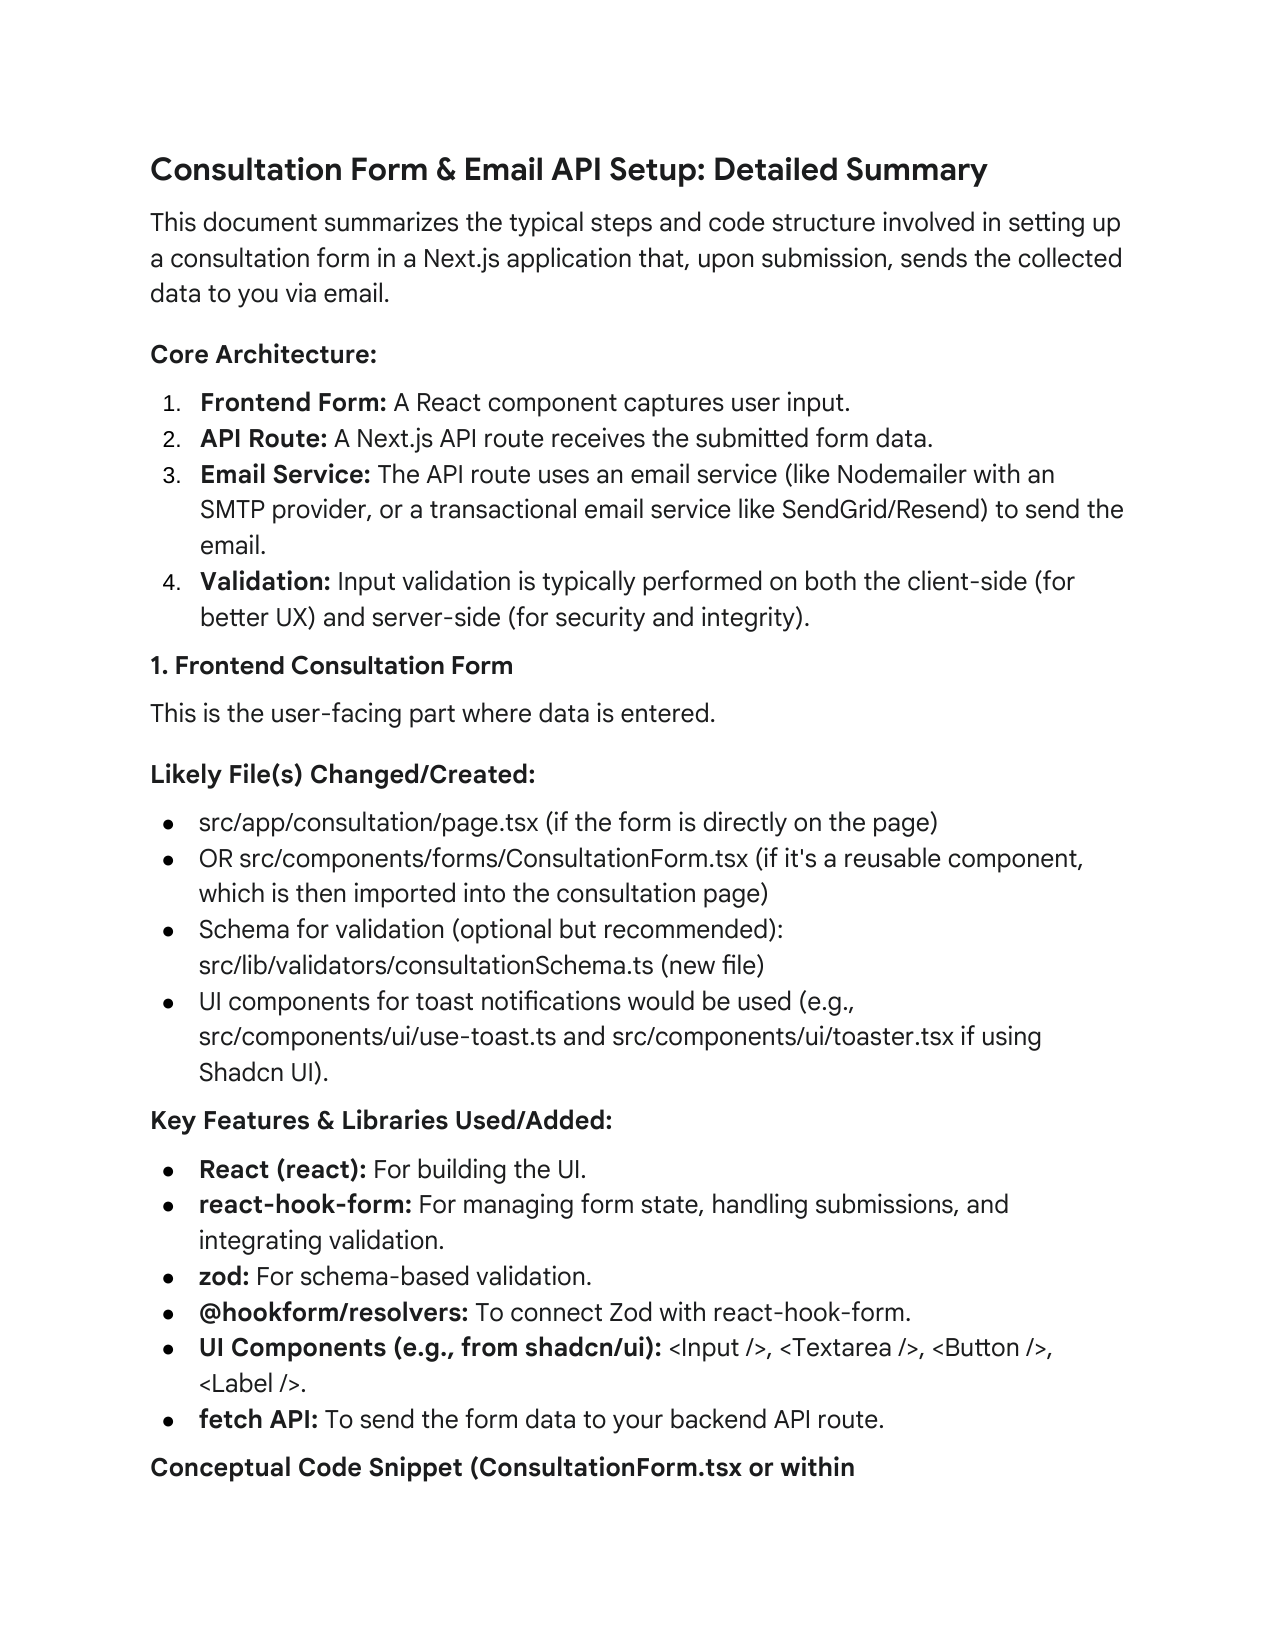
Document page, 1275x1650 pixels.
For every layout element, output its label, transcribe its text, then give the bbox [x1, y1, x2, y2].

text Likely File(s) Changed/Created: [150, 759, 1125, 790]
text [150, 1452, 1125, 1483]
list zod: For schema-based validation. [161, 1261, 1125, 1292]
text This is the user-facing part where data is entered. [150, 698, 1125, 730]
list Frontend Form: A React component captures user input. [162, 387, 1125, 419]
list UI Components (e.g., from shadcn/ui): <Input />, <Textarea />, <Button />, <Label />. [161, 1332, 1125, 1399]
text Key Features & Libraries Used/Added: [150, 1106, 1125, 1137]
list API Route: A Next.js API route receives the submitted form data. [162, 423, 1125, 454]
subtitle Consultation Form & Email API Setup: Detailed Summary [150, 150, 1125, 189]
list UI components for toast notifications would be used (e.g., src/components/ui/use-toast.ts and src/components/ui/toaster.tsx if using Shadcn UI). [161, 986, 1125, 1089]
list Email Service: The API route uses an email service (like Nodemailer with an SMTP provider, or a transactional email service like SendGrid/Resend) to send the email. [162, 459, 1125, 562]
list React (react): For building the UI. [161, 1154, 1125, 1185]
text Core Architecture: [150, 339, 1125, 371]
text This document summarizes the typical steps and code structure involved in setting up a consultation form in a Next.js application that, upon submission, sends the collected data to you via email. [150, 207, 1125, 310]
list @hookform/resolvers: To connect Zod with react-hook-form. [161, 1297, 1125, 1328]
list OR src/components/forms/ConsultationForm.tsx (if it's a reusable component, which is then imported into the consultation page) [161, 843, 1125, 910]
list src/app/consultation/page.tsx (if the form is directly on the page) [161, 807, 1125, 839]
list react-hook-form: For managing form state, handling submissions, and integrating validation. [161, 1189, 1125, 1257]
list Schema for validation (optional but recommended): src/lib/validators/consultationSchema.ts (new file) [161, 914, 1125, 982]
subtitle 1. Frontend Consultation Form [150, 650, 1125, 681]
list fetch API: To send the form data to your backend API route. [161, 1404, 1125, 1435]
list Validation: Input validation is typically performed on both the client-side (for better UX) and server-side (for security and integrity). [162, 566, 1125, 633]
